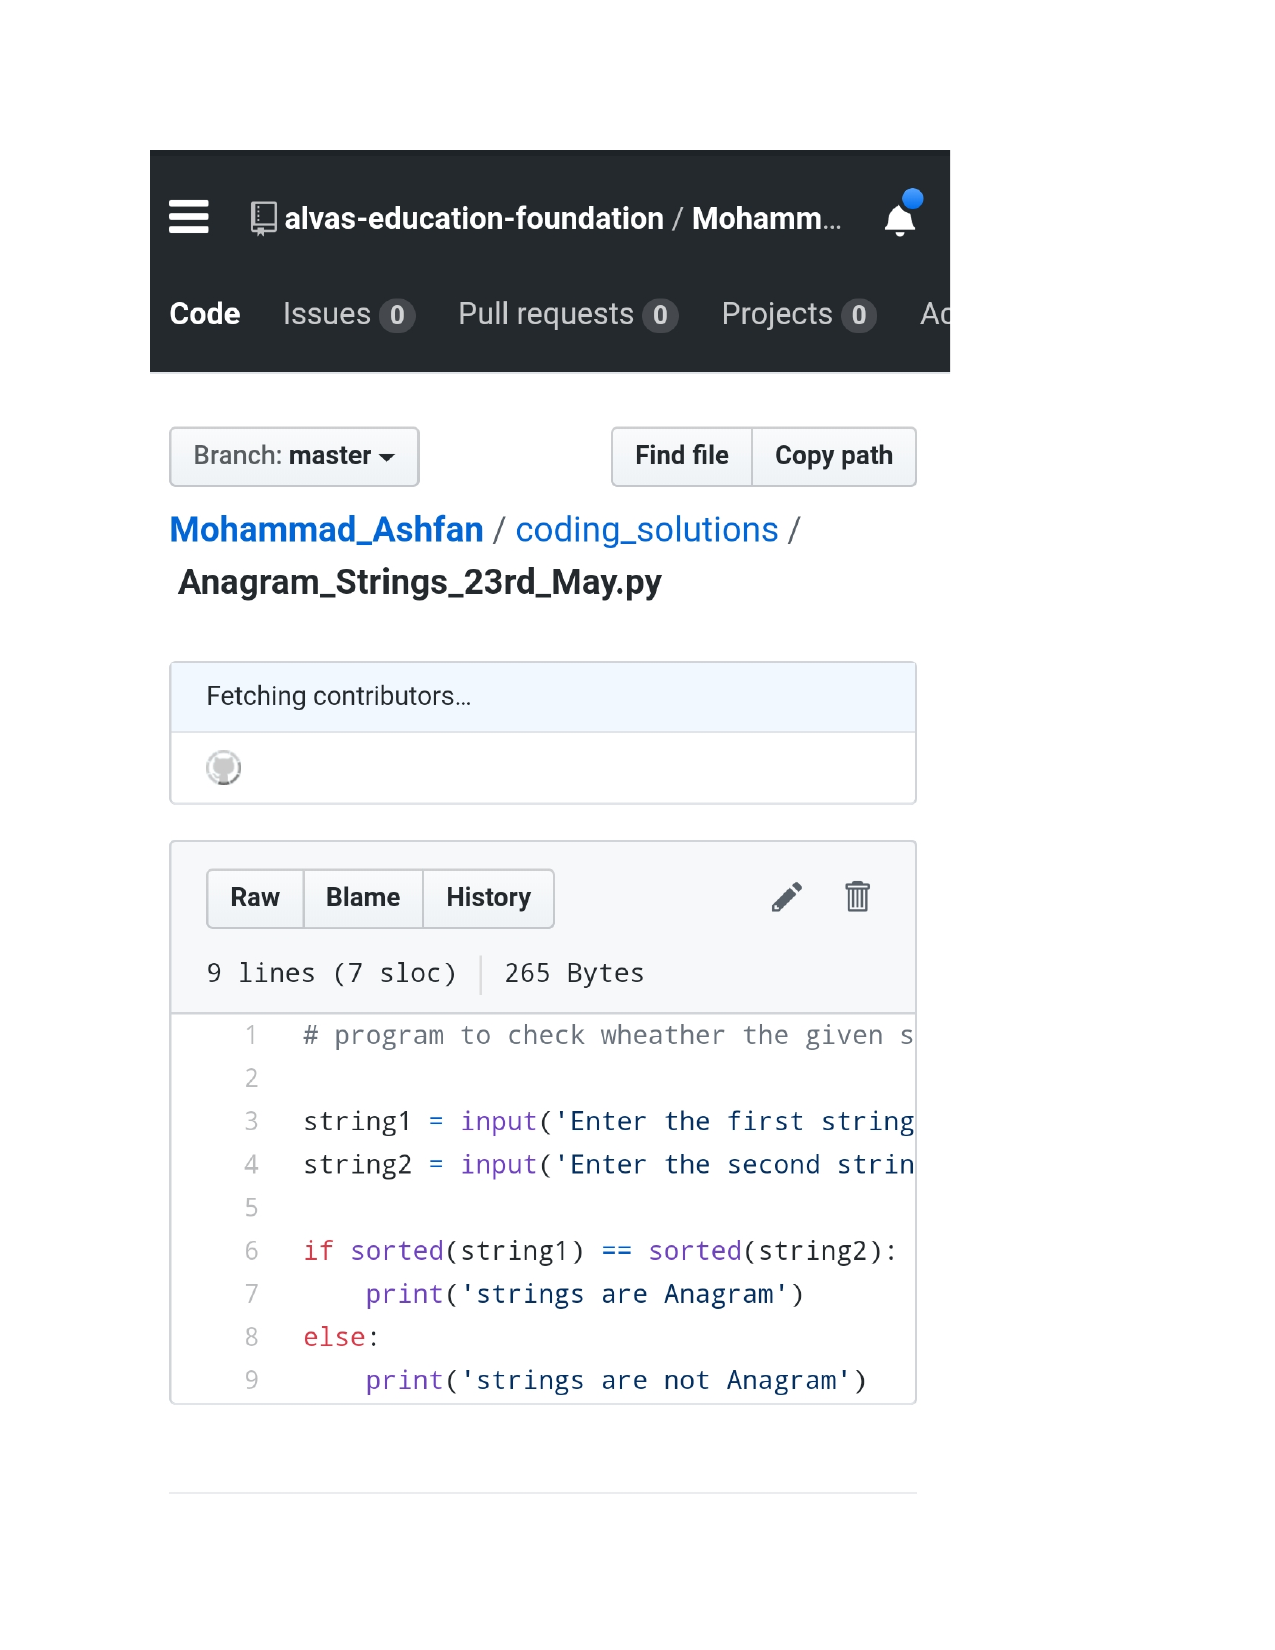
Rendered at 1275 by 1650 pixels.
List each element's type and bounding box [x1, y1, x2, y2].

picture [150, 150, 951, 1500]
